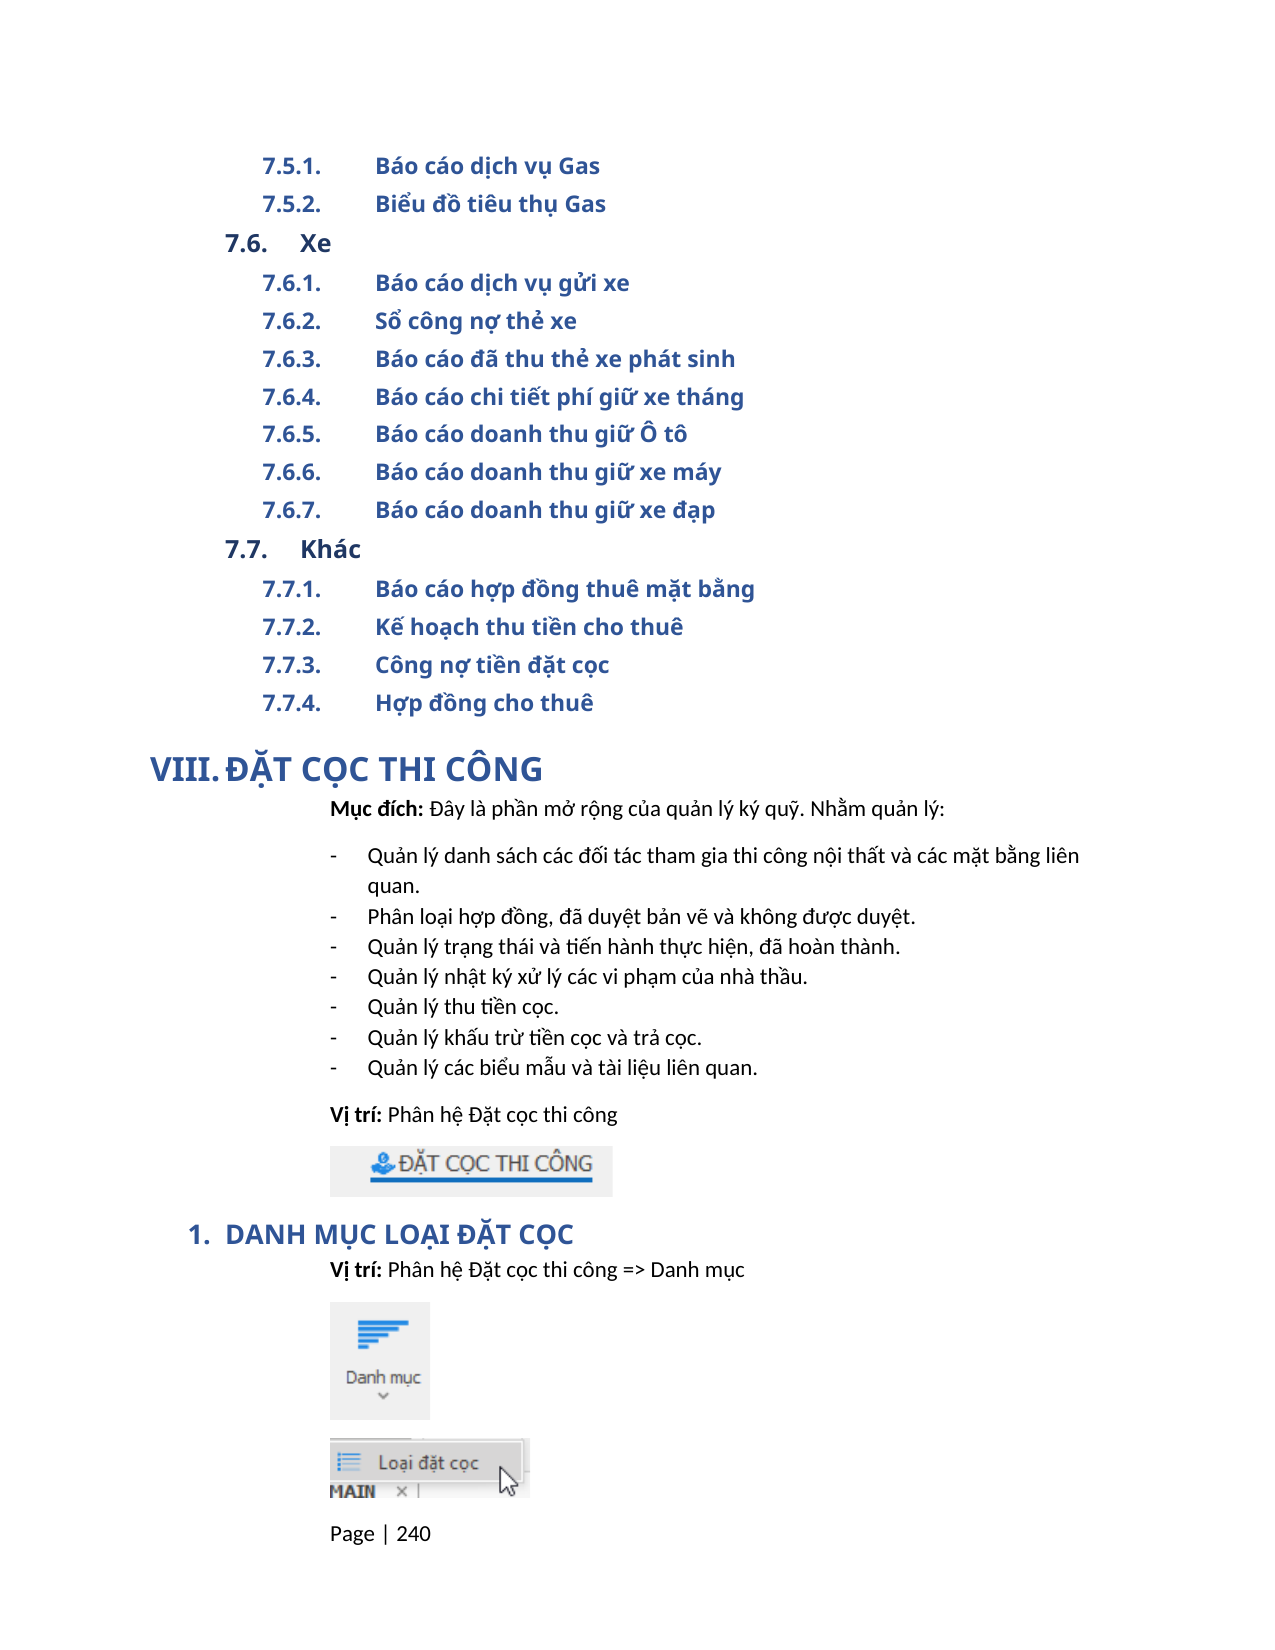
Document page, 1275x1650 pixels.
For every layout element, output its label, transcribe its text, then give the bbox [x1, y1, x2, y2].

subtitle Khác [225, 532, 1125, 566]
list Quản lý thu tiền cọc. [330, 992, 1125, 1021]
list Quản lý danh sách các đối tác tham gia thi công nội thất và các mặt bằng liên quan. [330, 841, 1125, 900]
subtitle Báo cáo hợp đồng thuê mặt bằng [262, 573, 1125, 604]
list Quản lý nhật ký xử lý các vi phạm của nhà thầu. [330, 962, 1125, 990]
subtitle Công nợ tiền đặt cọc [262, 649, 1125, 680]
picture [330, 1146, 613, 1197]
subtitle Báo cáo đã thu thẻ xe phát sinh [262, 343, 1125, 374]
list Quản lý khấu trừ tiền cọc và trả cọc. [330, 1023, 1125, 1051]
text Vị trí: Phân hệ Đặt cọc thi công [330, 1100, 1125, 1128]
subtitle Báo cáo doanh thu giữ Ô tô [262, 418, 1125, 450]
subtitle Báo cáo dịch vụ gửi xe [262, 267, 1125, 298]
subtitle Kế hoạch thu tiền cho thuê [262, 611, 1125, 642]
text Vị trí: Phân hệ Đặt cọc thi công => Danh mục [330, 1255, 1125, 1283]
list Quản lý các biểu mẫu và tài liệu liên quan. [330, 1053, 1125, 1081]
list Phân loại hợp đồng, đã duyệt bản vẽ và không được duyệt. [330, 902, 1125, 930]
subtitle Báo cáo chi tiết phí giữ xe tháng [262, 381, 1125, 412]
picture [330, 1302, 431, 1420]
subtitle Báo cáo dịch vụ Gas [262, 150, 1125, 181]
text Mục đích: Đây là phần mở rộng của quản lý ký quỹ. Nhằm quản lý: [330, 794, 1125, 823]
subtitle ĐẶT CỌC THI CÔNG [150, 746, 1125, 791]
picture [330, 1438, 530, 1498]
list Quản lý trạng thái và tiến hành thực hiện, đã hoàn thành. [330, 932, 1125, 960]
subtitle Hợp đồng cho thuê [262, 687, 1125, 718]
subtitle Biểu đồ tiêu thụ Gas [262, 188, 1125, 219]
subtitle Báo cáo doanh thu giữ xe đạp [262, 494, 1125, 526]
subtitle Báo cáo doanh thu giữ xe máy [262, 456, 1125, 488]
subtitle Xe [225, 226, 1125, 260]
subtitle DANH MỤC LOẠI ĐẶT CỌC [187, 1216, 1125, 1252]
subtitle Sổ công nợ thẻ xe [262, 305, 1125, 336]
